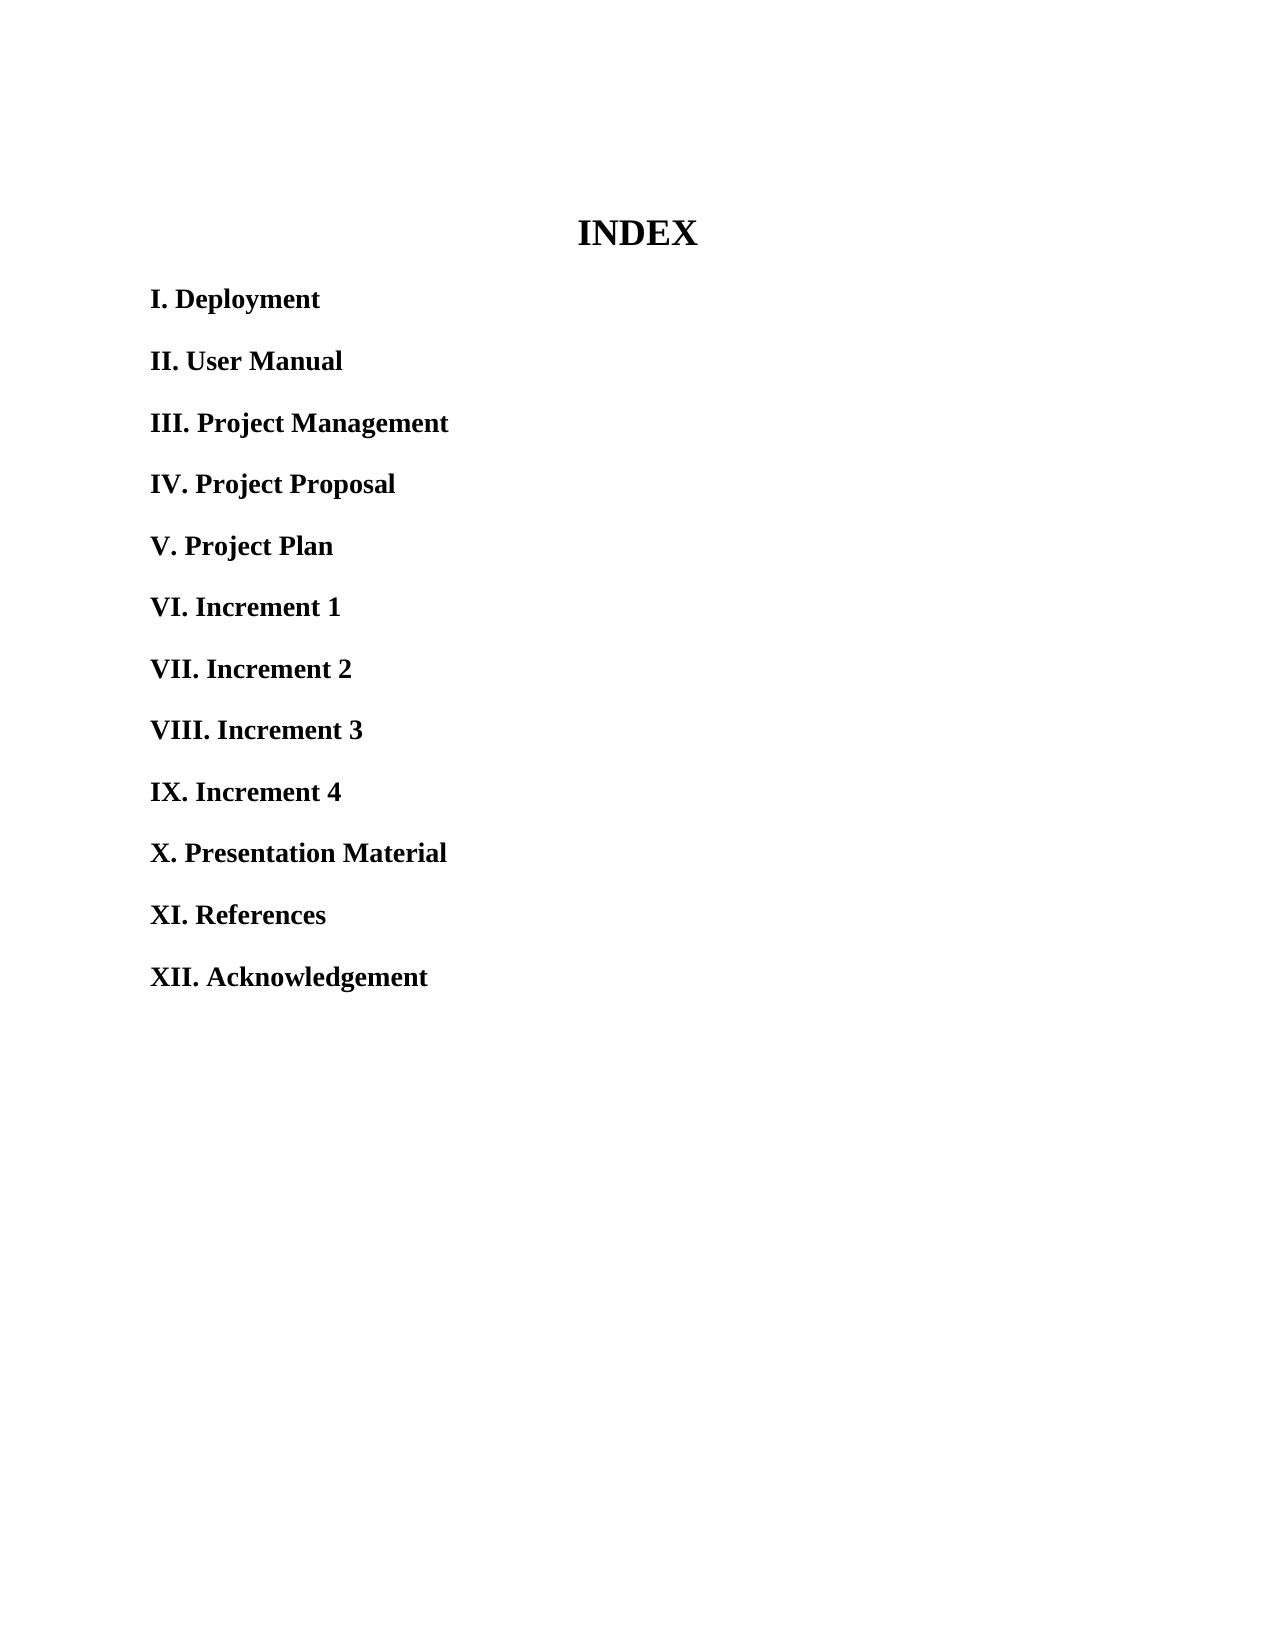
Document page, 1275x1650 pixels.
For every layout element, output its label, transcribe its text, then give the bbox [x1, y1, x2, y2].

text XII. Acknowledgement [150, 960, 1125, 992]
text IV. Project Proposal [150, 467, 1125, 499]
text VII. Increment 2 [150, 652, 1125, 684]
text II. User Manual [150, 344, 1125, 376]
text VIII. Increment 3 [150, 713, 1125, 746]
text V. Project Plan [150, 529, 1125, 561]
text I. Deployment [150, 282, 1125, 315]
text XI. References [150, 898, 1125, 931]
text X. Presentation Material [150, 837, 1125, 869]
text VI. Increment 1 [150, 590, 1125, 623]
text INDEX [150, 210, 1125, 253]
text III. Project Management [150, 406, 1125, 438]
text IX. Increment 4 [150, 775, 1125, 807]
